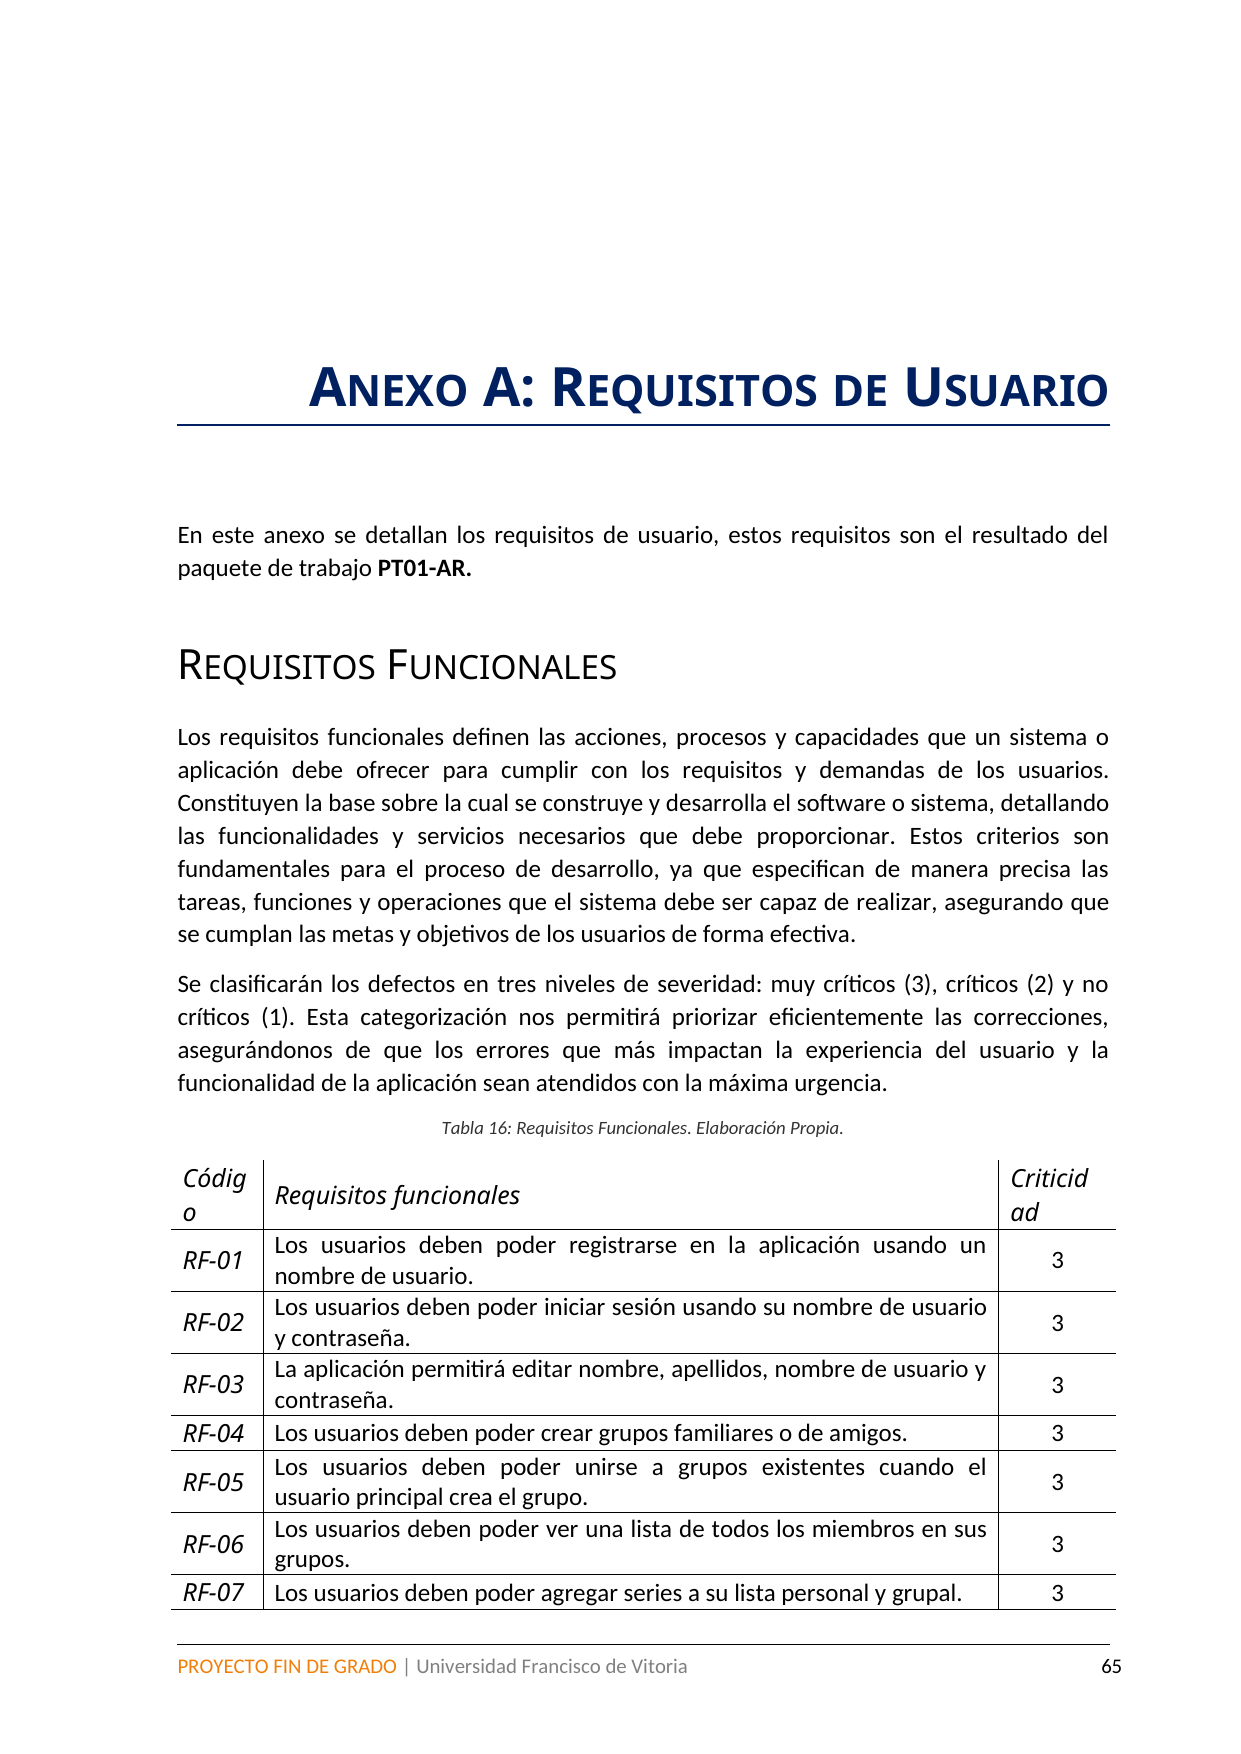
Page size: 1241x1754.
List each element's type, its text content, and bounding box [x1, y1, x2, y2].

table_cell RF-02 [171, 1292, 263, 1353]
table_cell Los usuarios deben poder agregar series a su lista personal y grupal. [264, 1575, 998, 1609]
table_cell RF-03 [171, 1354, 263, 1415]
subtitle Requisitos Funcionales [177, 635, 1110, 692]
table_cell Los usuarios deben poder crear grupos familiares o de amigos. [264, 1416, 998, 1450]
table_cell 3 [999, 1292, 1116, 1353]
table_cell RF-07 [171, 1575, 263, 1609]
text Los requisitos funcionales definen las acciones, procesos y capacidades que un sistema o aplicación debe ofrecer para cumplir con los requisitos y demandas de los usuarios. Constituyen la base sobre la cual se construye y desarrolla el software o sistema, detallando las funcionalidades y servicios necesarios que debe proporcionar. Estos criterios son fundamentales para el proceso de desarrollo, ya que especifican de manera precisa las tareas, funciones y operaciones que el sistema debe ser capaz de realizar, asegurando que se cumplan las metas y objetivos de los usuarios de forma efectiva. [177, 721, 1110, 949]
table_header Criticidad [999, 1160, 1116, 1228]
text En este anexo se detallan los requisitos de usuario, estos requisitos son el resultado del paquete de trabajo PT01-AR. [177, 519, 1110, 582]
table_cell RF-05 [171, 1451, 263, 1512]
table_header Código [171, 1160, 263, 1228]
text Tabla 16: Requisitos Funcionales. Elaboración Propia. [177, 1117, 1110, 1139]
table_cell 3 [999, 1416, 1116, 1450]
text Se clasificarán los defectos en tres niveles de severidad: muy críticos (3), críticos (2) y no críticos (1). Esta categorización nos permitirá priorizar eficientemente las correcciones, asegurándonos de que los errores que más impactan la experiencia del usuario y la funcionalidad de la aplicación sean atendidos con la máxima urgencia. [177, 968, 1110, 1097]
table_cell 3 [999, 1575, 1116, 1609]
table_cell Los usuarios deben poder registrarse en la aplicación usando un nombre de usuario. [264, 1230, 998, 1291]
table_cell RF-06 [171, 1513, 263, 1574]
table_cell Los usuarios deben poder iniciar sesión usando su nombre de usuario y contraseña. [264, 1292, 998, 1353]
table_cell Los usuarios deben poder unirse a grupos existentes cuando el usuario principal crea el grupo. [264, 1451, 998, 1512]
table_cell 3 [999, 1230, 1116, 1291]
table_cell 3 [999, 1354, 1116, 1415]
table_cell La aplicación permitirá editar nombre, apellidos, nombre de usuario y contraseña. [264, 1354, 998, 1415]
table_header Requisitos funcionales [264, 1160, 998, 1228]
table_cell 3 [999, 1451, 1116, 1512]
table_cell 3 [999, 1513, 1116, 1574]
table_cell Los usuarios deben poder ver una lista de todos los miembros en sus grupos. [264, 1513, 998, 1574]
table_cell RF-01 [171, 1230, 263, 1291]
table_cell RF-04 [171, 1416, 263, 1450]
subtitle Anexo A: Requisitos de Usuario [177, 348, 1110, 424]
